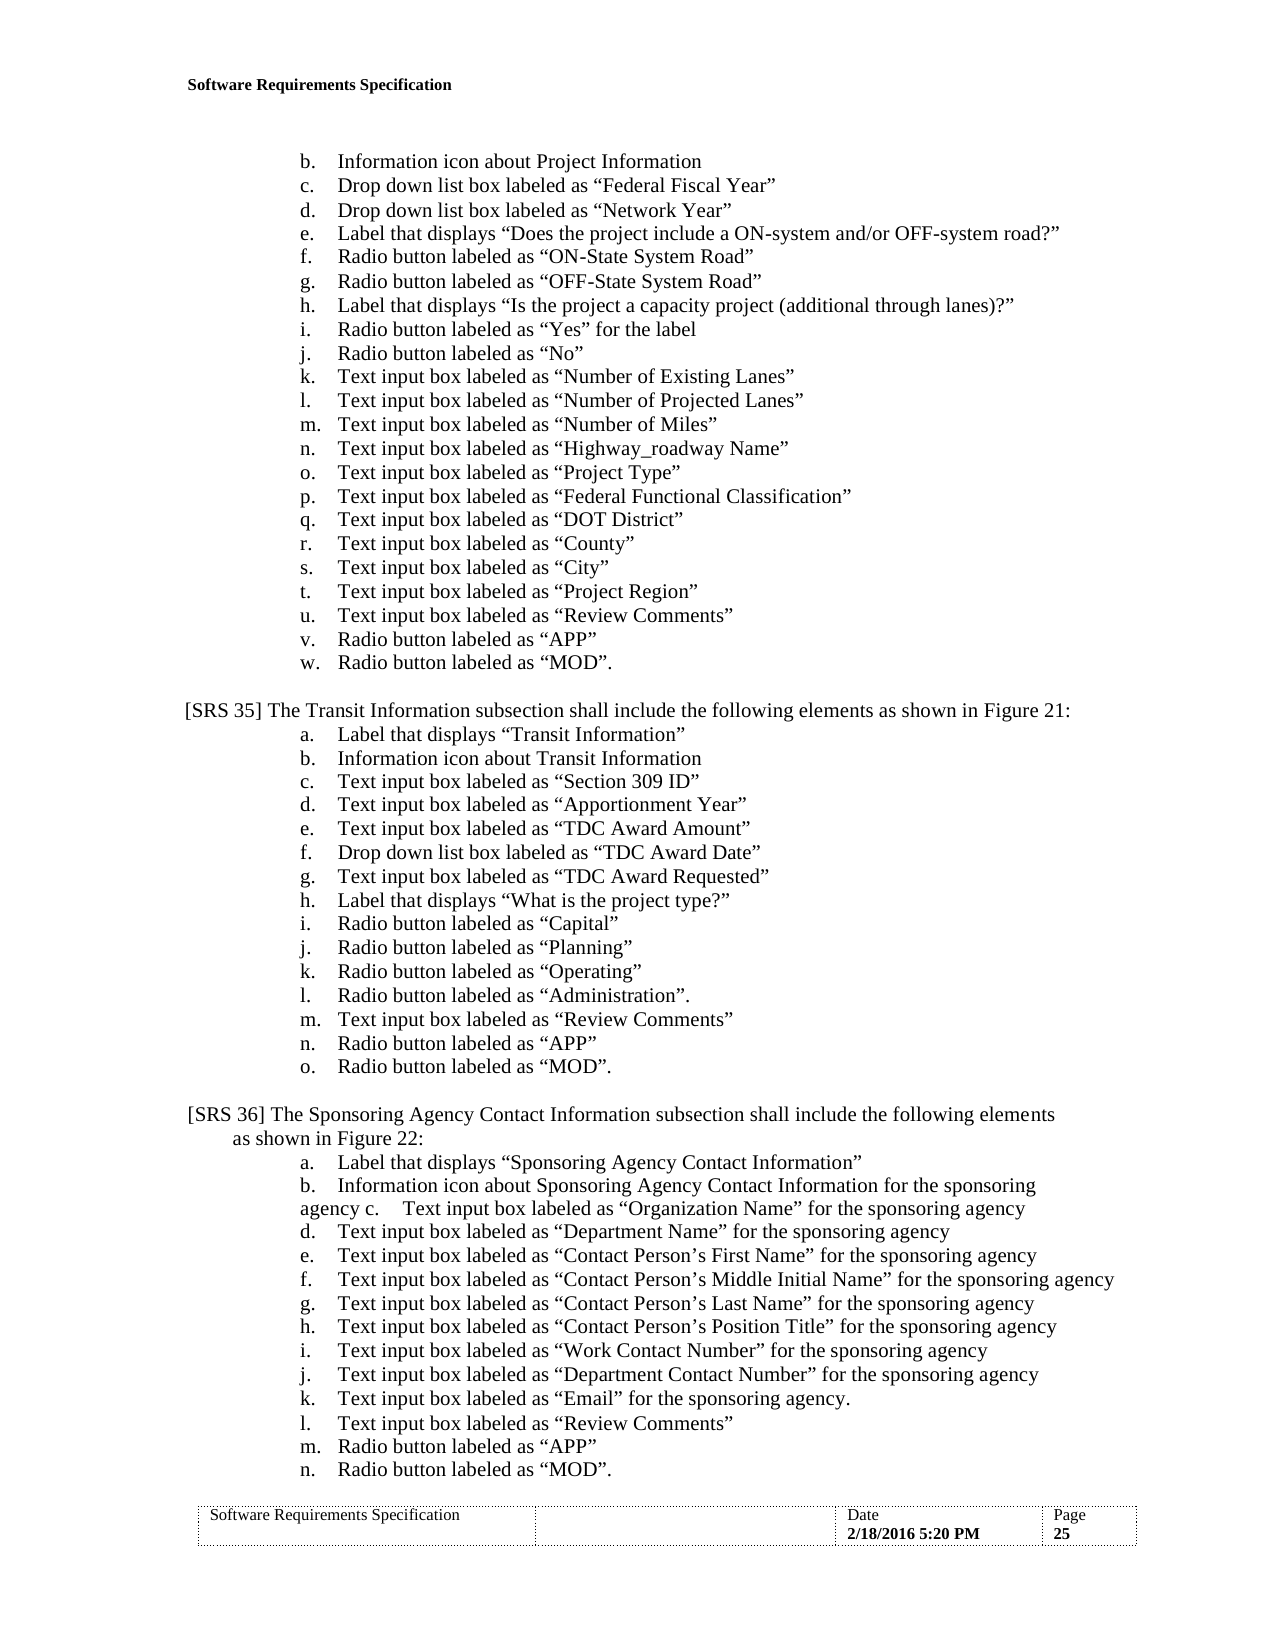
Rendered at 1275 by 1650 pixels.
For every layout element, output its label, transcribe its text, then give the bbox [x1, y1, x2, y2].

text o. Text input box labeled as “Project Type” [300, 460, 1148, 484]
text i. Text input box labeled as “Work Contact Number” for the sponsoring agency [300, 1338, 1148, 1362]
text l. Radio button labeled as “Administration”. [300, 983, 1148, 1007]
text [SRS 36] The Sponsoring Agency Contact Information subsection shall include the following elements as shown in Figure 22: [187, 1102, 1074, 1150]
text r. Text input box labeled as “County” [300, 531, 1148, 555]
text d. Text input box labeled as “Department Name” for the sponsoring agency [300, 1220, 1148, 1243]
text p. Text input box labeled as “Federal Functional Classification” [300, 484, 1148, 508]
text h. Text input box labeled as “Contact Person’s Position Title” for the sponsoring agency [300, 1315, 1148, 1338]
text b. Information icon about Project Information [300, 149, 1148, 173]
text l. Text input box labeled as “Review Comments” [300, 1410, 1148, 1434]
text m. Radio button labeled as “APP” [300, 1434, 1148, 1458]
text s. Text input box labeled as “City” [300, 555, 1148, 579]
text n. Radio button labeled as “APP” [300, 1031, 1148, 1055]
text j. Radio button labeled as “No” [300, 341, 1148, 365]
text b. Information icon about Transit Information c. Text input box labeled as “Section 309 ID” [300, 747, 702, 793]
text i. Radio button labeled as “Capital” [300, 912, 1148, 935]
table_header Software Requirements Specification [198, 1506, 536, 1545]
text g. Radio button labeled as “OFF-State System Road” [300, 268, 1148, 293]
text w. Radio button labeled as “MOD”. [300, 651, 1148, 674]
text d. Drop down list box labeled as “Network Year” [300, 197, 1148, 222]
text k. Text input box labeled as “Number of Existing Lanes” [300, 365, 1148, 388]
text a. Label that displays “Transit Information” [300, 722, 1148, 746]
text e. Text input box labeled as “Contact Person’s First Name” for the sponsoring agency [300, 1243, 1148, 1267]
text i. Radio button labeled as “Yes” for the label [300, 317, 1148, 341]
text t. Text input box labeled as “Project Region” [300, 579, 1148, 603]
text l. Text input box labeled as “Number of Projected Lanes” [300, 388, 1148, 412]
text g. Text input box labeled as “Contact Person’s Last Name” for the sponsoring agency [300, 1291, 1148, 1315]
text a. Label that displays “Sponsoring Agency Contact Information” [300, 1150, 1148, 1174]
text k. Radio button labeled as “Operating” [300, 959, 1148, 983]
text q. Text input box labeled as “DOT District” [300, 508, 1148, 531]
text n. Text input box labeled as “Highway_roadway Name” [300, 436, 1148, 460]
text v. Radio button labeled as “APP” [300, 627, 1148, 651]
text e. Label that displays “Does the project include a ON-system and/or OFF-system road?” [300, 222, 1148, 244]
text f. Drop down list box labeled as “TDC Award Date” g. Text input box labeled as “TDC Award Requested” h. Label that displays “What is the project type?” [300, 840, 771, 912]
text m. Text input box labeled as “Review Comments” [300, 1007, 1148, 1031]
text k. Text input box labeled as “Email” for the sponsoring agency. [300, 1386, 1148, 1410]
text f. Radio button labeled as “ON-State System Road” [300, 244, 1148, 268]
text o. Radio button labeled as “MOD”. [300, 1055, 1148, 1078]
table_header Date 2/18/2016 5:20 PM [836, 1506, 1042, 1545]
text e. Text input box labeled as “TDC Award Amount” [300, 816, 1148, 840]
text h. Label that displays “Is the project a capacity project (additional through lanes)?” [300, 293, 1148, 317]
text j. Radio button labeled as “Planning” [300, 935, 1148, 959]
table_header [536, 1506, 836, 1545]
text d. Text input box labeled as “Apportionment Year” [300, 793, 1148, 816]
text f. Text input box labeled as “Contact Person’s Middle Initial Name” for the sponsoring agency [300, 1267, 1148, 1291]
text n. Radio button labeled as “MOD”. [300, 1458, 1148, 1481]
text c. Drop down list box labeled as “Federal Fiscal Year” [300, 173, 1148, 197]
text b. Information icon about Sponsoring Agency Contact Information for the sponsoring agency c. Text input box labeled as “Organization Name” for the sponsoring agency [300, 1174, 1099, 1220]
text [SRS 35] The Transit Information subsection shall include the following elements as shown in Figure 21: [184, 698, 1071, 722]
text m. Text input box labeled as “Number of Miles” [300, 412, 1148, 436]
text u. Text input box labeled as “Review Comments” [300, 603, 1148, 627]
text j. Text input box labeled as “Department Contact Number” for the sponsoring agency [300, 1362, 1148, 1386]
table_header Page 25 [1042, 1506, 1136, 1545]
